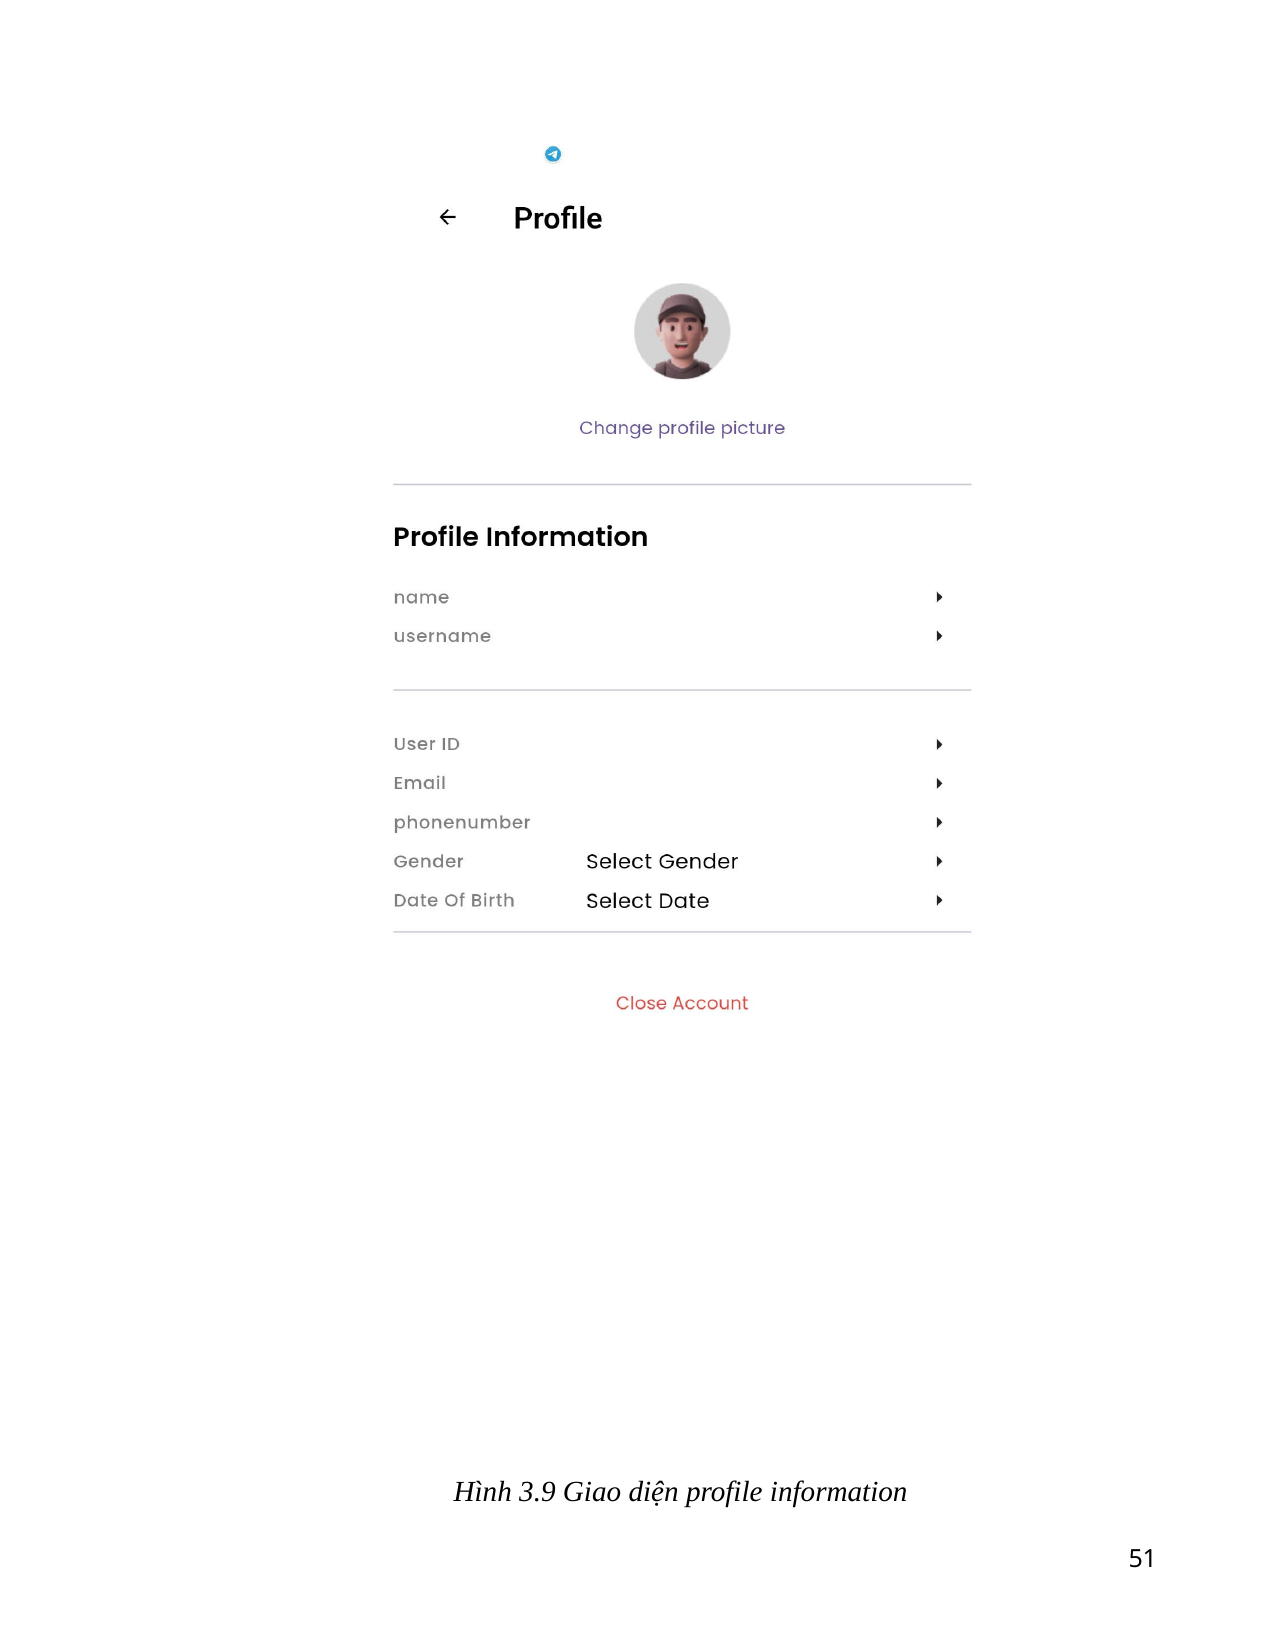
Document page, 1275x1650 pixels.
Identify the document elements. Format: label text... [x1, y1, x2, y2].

picture [381, 118, 983, 1453]
